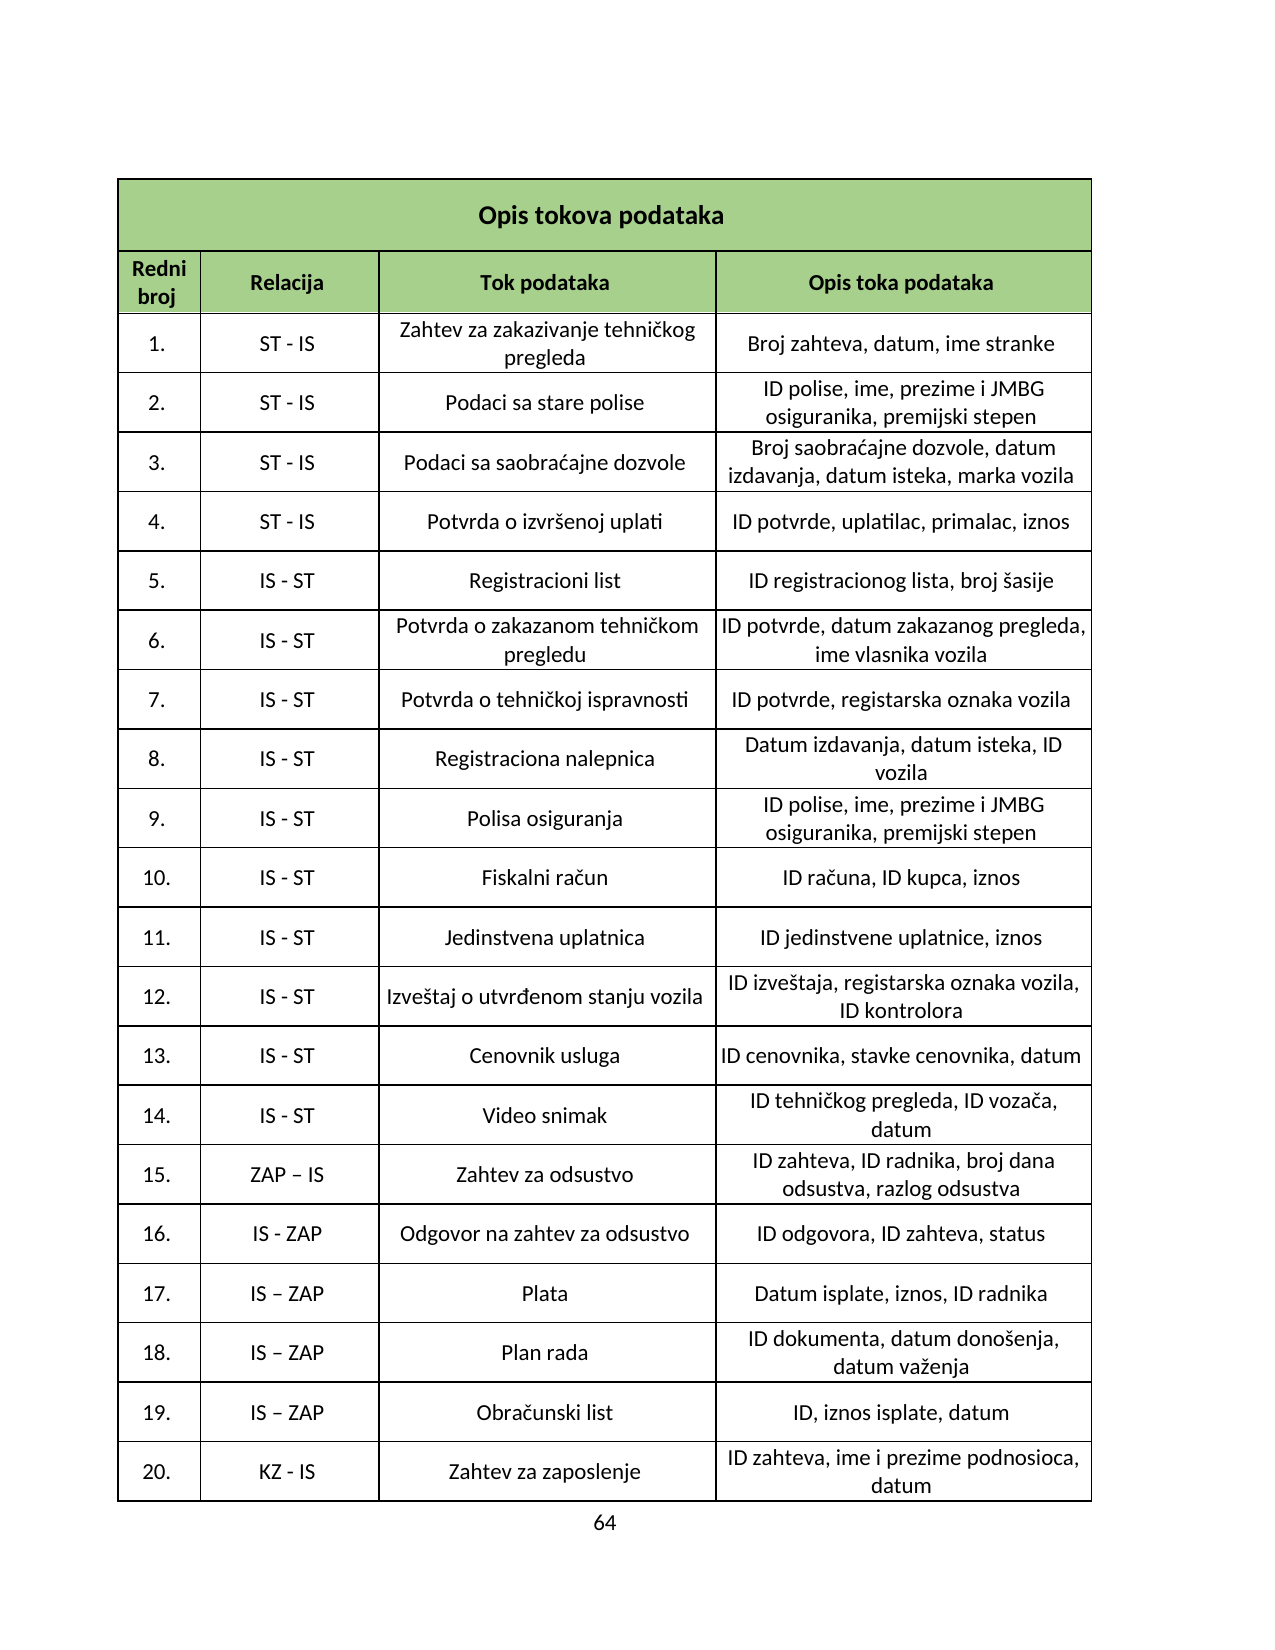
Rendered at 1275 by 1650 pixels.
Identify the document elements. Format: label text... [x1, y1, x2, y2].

table_cell ST - IS [201, 373, 378, 431]
table_cell Odgovor na zahtev za odsustvo [380, 1205, 715, 1262]
table_cell ID polise, ime, prezime i JMBG osiguranika, premijski stepen [717, 373, 1091, 431]
table_cell IS – ZAP [201, 1323, 378, 1381]
table_cell ST - IS [201, 314, 378, 372]
table_cell KZ - IS [201, 1442, 378, 1500]
table_cell IS - ST [201, 967, 378, 1025]
table_cell 5. [119, 552, 200, 609]
table_cell ID potvrde, uplatilac, primalac, iznos [717, 492, 1091, 550]
table_cell ID zahteva, ime i prezime podnosioca, datum [717, 1442, 1091, 1500]
table_cell Potvrda o zakazanom tehničkom pregledu [380, 611, 715, 669]
table_cell 7. [119, 670, 200, 728]
table_cell ST - IS [201, 433, 378, 491]
table_cell 1. [119, 314, 200, 372]
table_cell 17. [119, 1264, 200, 1322]
table_cell ID jedinstvene uplatnice, iznos [717, 908, 1091, 966]
table_cell IS - ZAP [201, 1205, 378, 1262]
table_cell IS - ST [201, 730, 378, 787]
table_cell 20. [119, 1442, 200, 1500]
table_cell 12. [119, 967, 200, 1025]
table_cell ID odgovora, ID zahteva, status [717, 1205, 1091, 1262]
table_cell ST - IS [201, 492, 378, 550]
table_cell Podaci sa stare polise [380, 373, 715, 431]
table_cell 18. [119, 1323, 200, 1381]
table_cell ID potvrde, registarska oznaka vozila [717, 670, 1091, 728]
table_cell Plata [380, 1264, 715, 1322]
table_cell Zahtev za odsustvo [380, 1145, 715, 1203]
table_cell Datum izdavanja, datum isteka, ID vozila [717, 730, 1091, 787]
table_cell Obračunski list [380, 1383, 715, 1441]
table_cell ZAP – IS [201, 1145, 378, 1203]
table_cell ID cenovnika, stavke cenovnika, datum [717, 1027, 1091, 1084]
table_cell Video snimak [380, 1086, 715, 1144]
table_cell 8. [119, 730, 200, 787]
table_cell 6. [119, 611, 200, 669]
table_cell ID dokumenta, datum donošenja, datum važenja [717, 1323, 1091, 1381]
table_cell Redni broj [119, 252, 200, 312]
table_cell ID zahteva, ID radnika, broj dana odsustva, razlog odsustva [717, 1145, 1091, 1203]
table_cell ID računa, ID kupca, iznos [717, 848, 1091, 906]
table_cell IS - ST [201, 1086, 378, 1144]
table_cell Izveštaj o utvrđenom stanju vozila [380, 967, 715, 1025]
table_cell Jedinstvena uplatnica [380, 908, 715, 966]
table_cell IS - ST [201, 848, 378, 906]
table_cell 15. [119, 1145, 200, 1203]
table_cell 19. [119, 1383, 200, 1441]
table_cell ID izveštaja, registarska oznaka vozila, ID kontrolora [717, 967, 1091, 1025]
table_cell Opis toka podataka [717, 252, 1091, 312]
table_cell Fiskalni račun [380, 848, 715, 906]
table_cell IS - ST [201, 1027, 378, 1084]
table_cell ID tehničkog pregleda, ID vozača, datum [717, 1086, 1091, 1144]
table_cell Potvrda o izvršenoj uplati [380, 492, 715, 550]
table_cell ID registracionog lista, broj šasije [717, 552, 1091, 609]
table_cell Cenovnik usluga [380, 1027, 715, 1084]
table_header Opis tokova podataka [119, 180, 1091, 250]
table_cell Podaci sa saobraćajne dozvole [380, 433, 715, 491]
table_cell 3. [119, 433, 200, 491]
table_cell ID potvrde, datum zakazanog pregleda, ime vlasnika vozila [717, 611, 1091, 669]
table_cell Zahtev za zaposlenje [380, 1442, 715, 1500]
table_cell 10. [119, 848, 200, 906]
table_cell IS - ST [201, 552, 378, 609]
table_cell 16. [119, 1205, 200, 1262]
table_cell 9. [119, 789, 200, 847]
table_cell 4. [119, 492, 200, 550]
table_cell 13. [119, 1027, 200, 1084]
table_cell Polisa osiguranja [380, 789, 715, 847]
table_cell ID polise, ime, prezime i JMBG osiguranika, premijski stepen [717, 789, 1091, 847]
table_cell Tok podataka [380, 252, 715, 312]
table_cell Zahtev za zakazivanje tehničkog pregleda [380, 314, 715, 372]
table_cell 11. [119, 908, 200, 966]
table_cell IS – ZAP [201, 1264, 378, 1322]
table_cell IS - ST [201, 670, 378, 728]
table_cell Broj zahteva, datum, ime stranke [717, 314, 1091, 372]
table_cell 2. [119, 373, 200, 431]
table_cell IS – ZAP [201, 1383, 378, 1441]
table_cell IS - ST [201, 611, 378, 669]
table_cell Registracioni list [380, 552, 715, 609]
table_cell IS - ST [201, 908, 378, 966]
table_cell Relacija [201, 252, 378, 312]
table_cell ID, iznos isplate, datum [717, 1383, 1091, 1441]
table_cell Datum isplate, iznos, ID radnika [717, 1264, 1091, 1322]
table_cell Registraciona nalepnica [380, 730, 715, 787]
table_cell Plan rada [380, 1323, 715, 1381]
table_cell Broj saobraćajne dozvole, datum izdavanja, datum isteka, marka vozila [717, 433, 1091, 491]
table_cell IS - ST [201, 789, 378, 847]
table_cell Potvrda o tehničkoj ispravnosti [380, 670, 715, 728]
table_cell 14. [119, 1086, 200, 1144]
